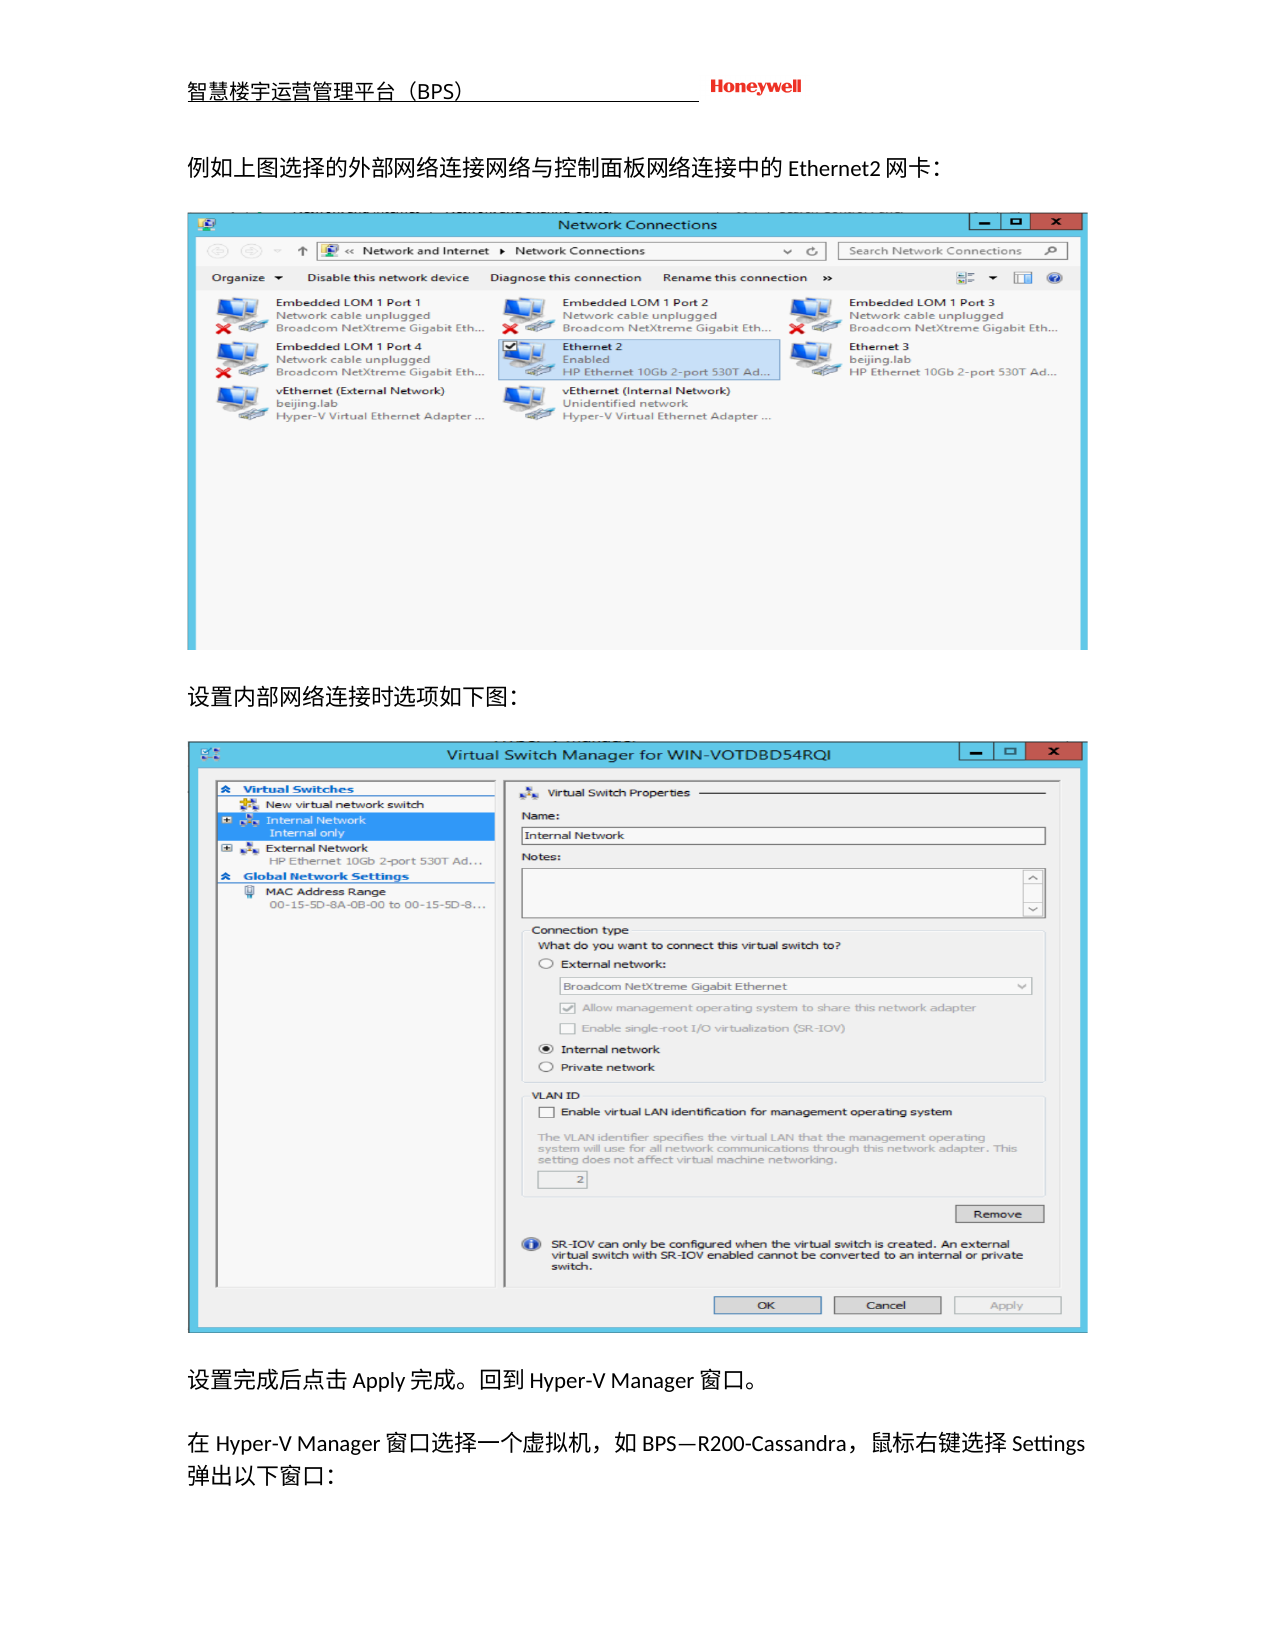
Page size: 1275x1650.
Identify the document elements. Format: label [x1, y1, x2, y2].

picture [699, 75, 810, 100]
picture [187, 741, 1088, 1333]
picture [187, 212, 1088, 650]
